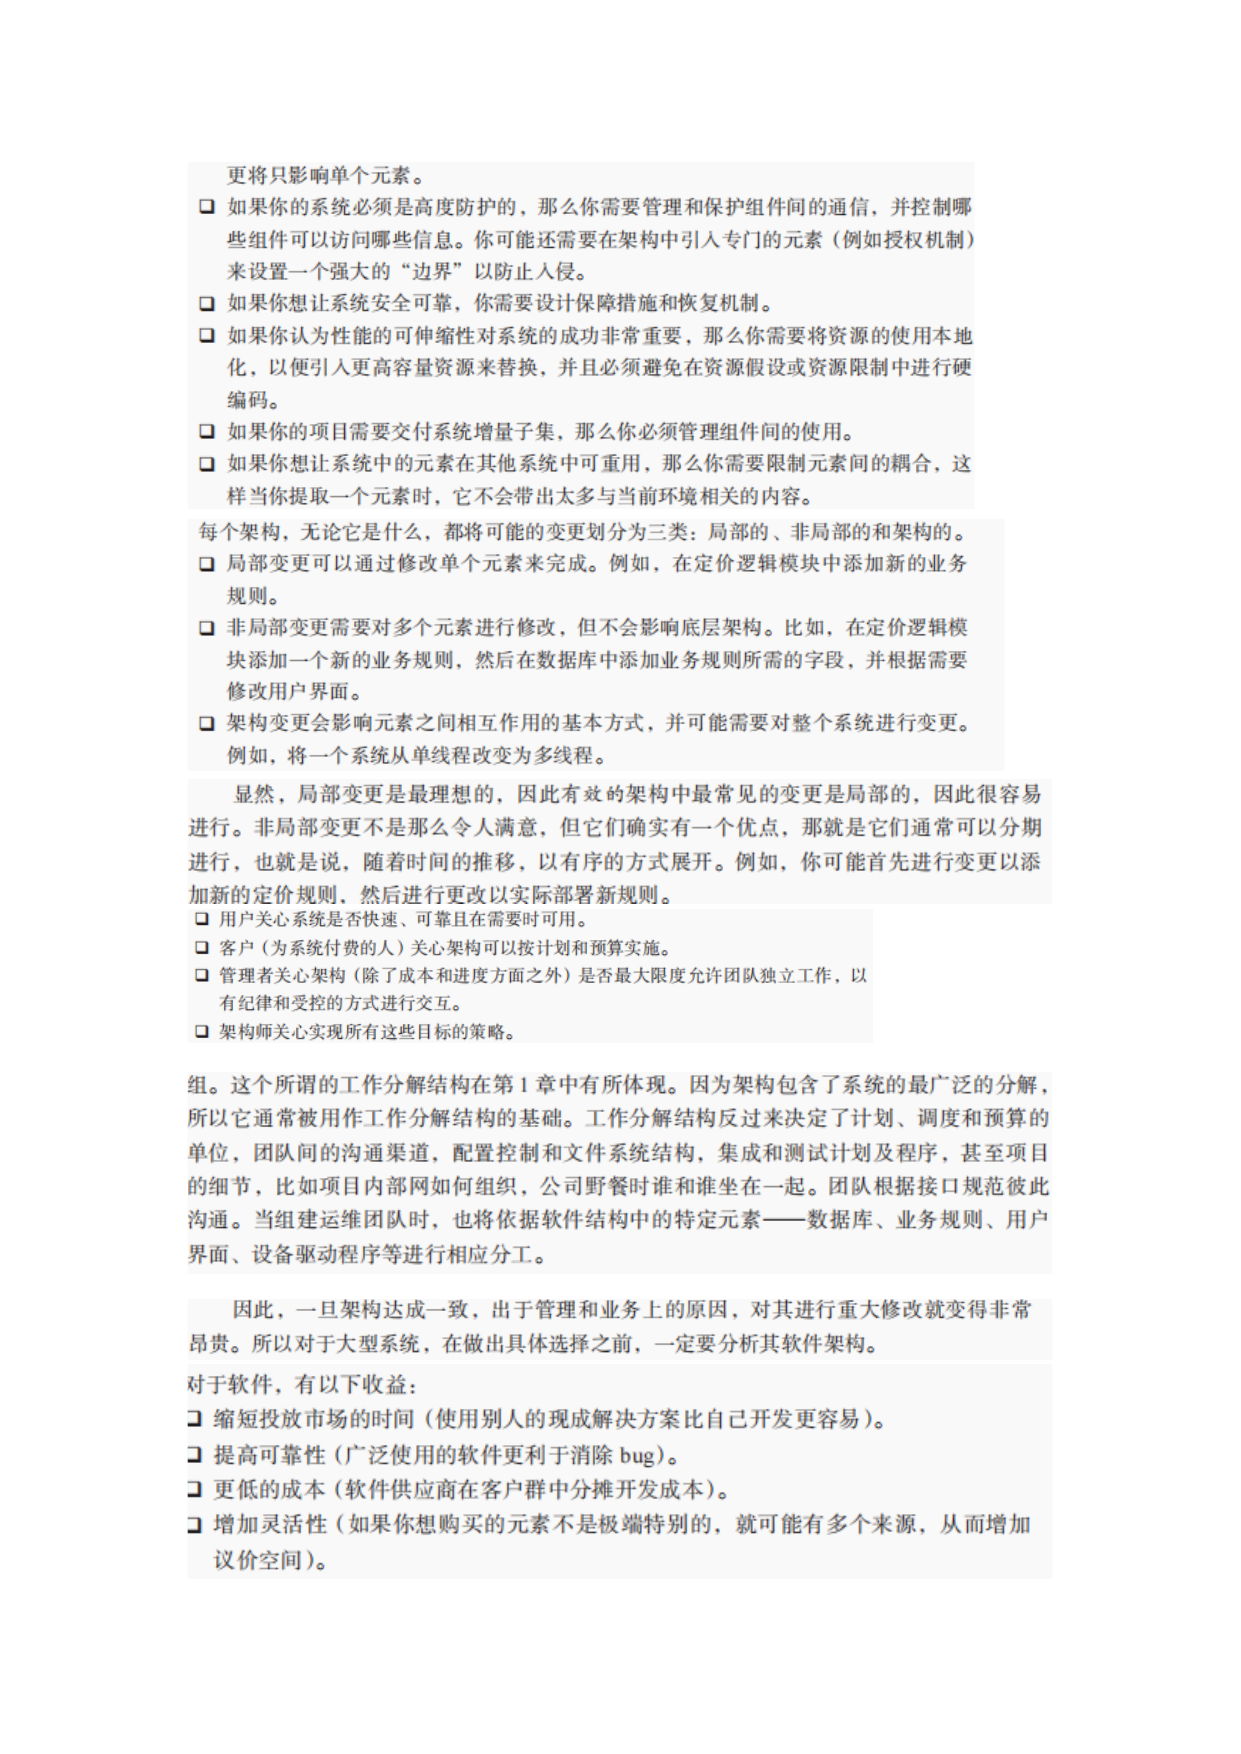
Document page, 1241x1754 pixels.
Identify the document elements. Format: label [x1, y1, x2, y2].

picture [187, 909, 874, 1043]
picture [187, 1299, 1053, 1360]
picture [187, 779, 1053, 904]
picture [187, 162, 975, 509]
picture [187, 1364, 1053, 1579]
picture [187, 1072, 1053, 1274]
picture [187, 519, 1005, 771]
